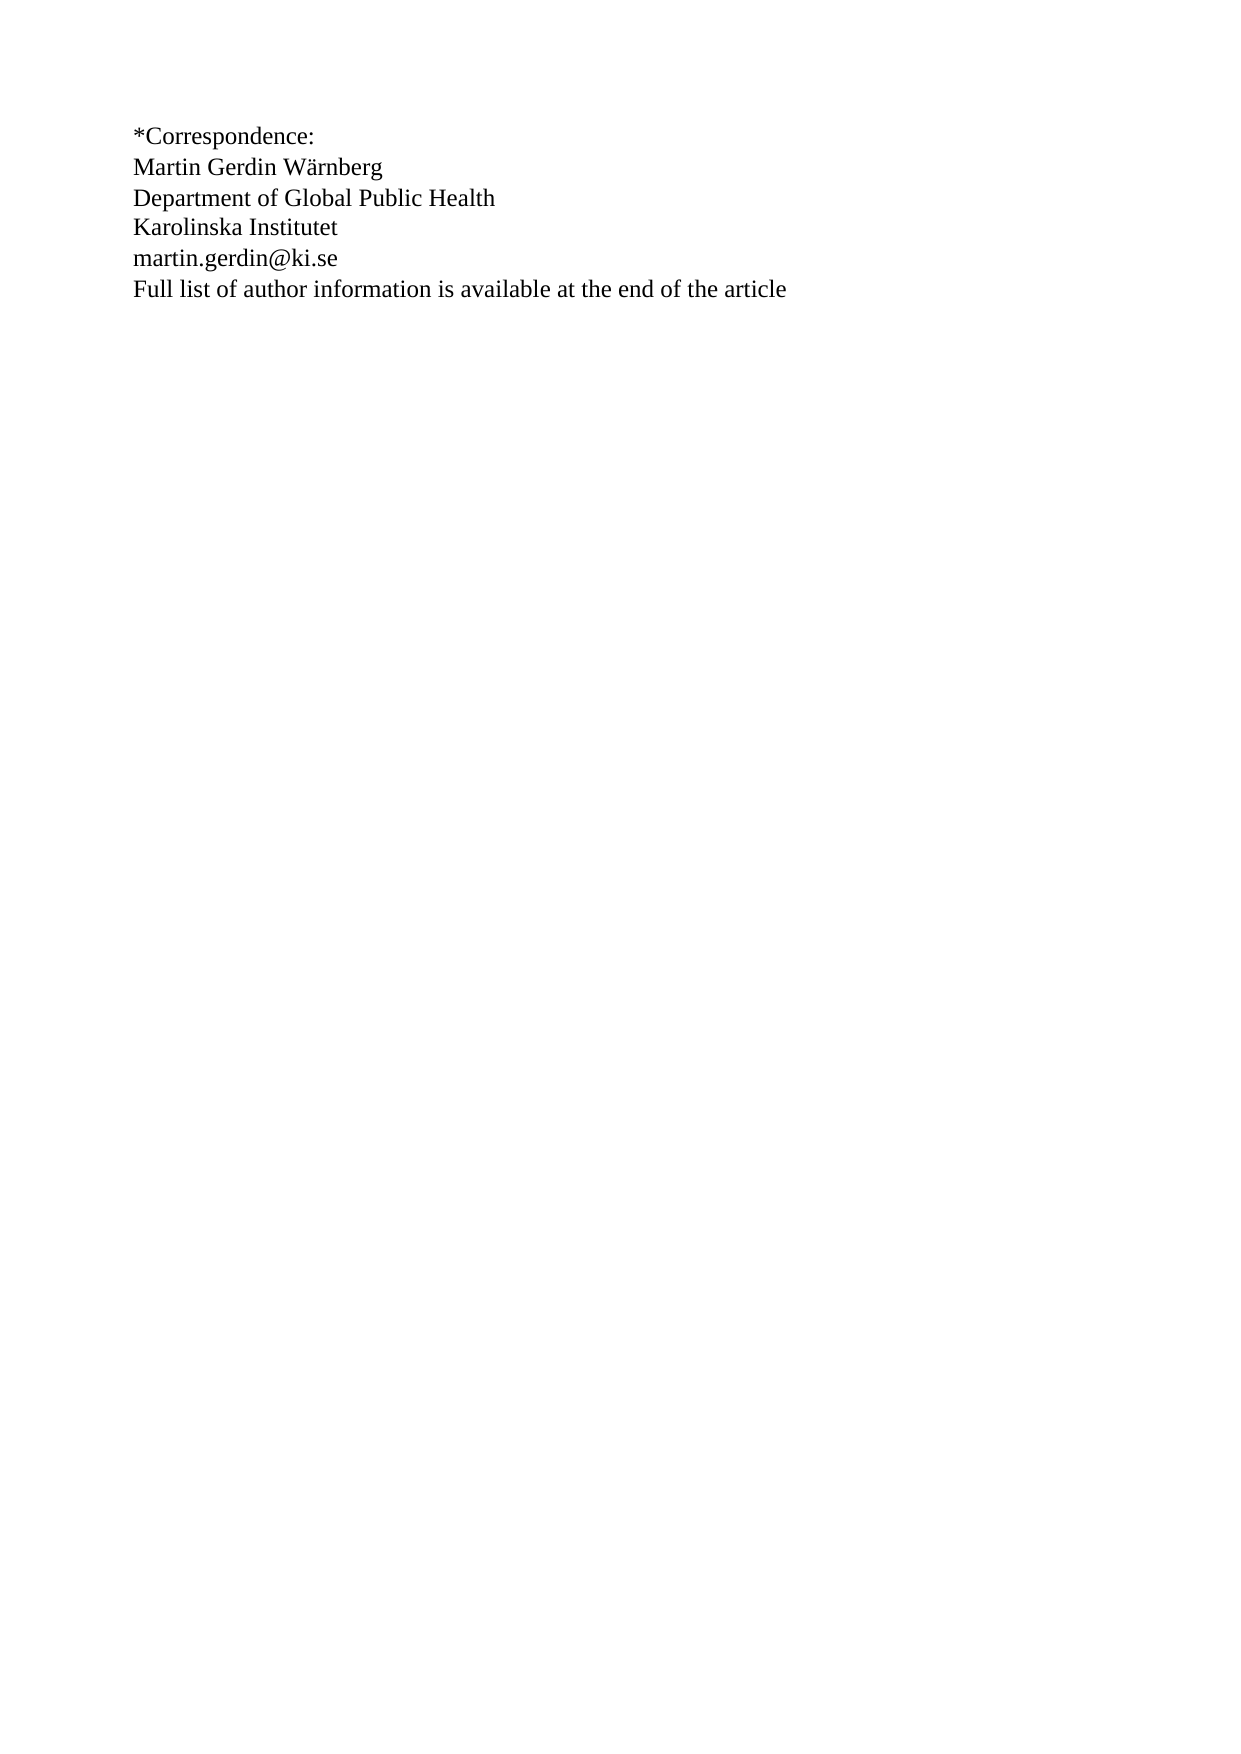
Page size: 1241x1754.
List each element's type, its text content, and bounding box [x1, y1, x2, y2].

text Full list of author information is available at the end of the article [133, 274, 1152, 302]
text Karolinska Institutet [133, 212, 1152, 240]
text martin.gerdin@ki.se [133, 243, 1152, 271]
text Martin Gerdin Wärnberg [133, 152, 1152, 181]
text *Correspondence: [133, 121, 1152, 149]
text Department of Global Public Health [133, 183, 1152, 212]
